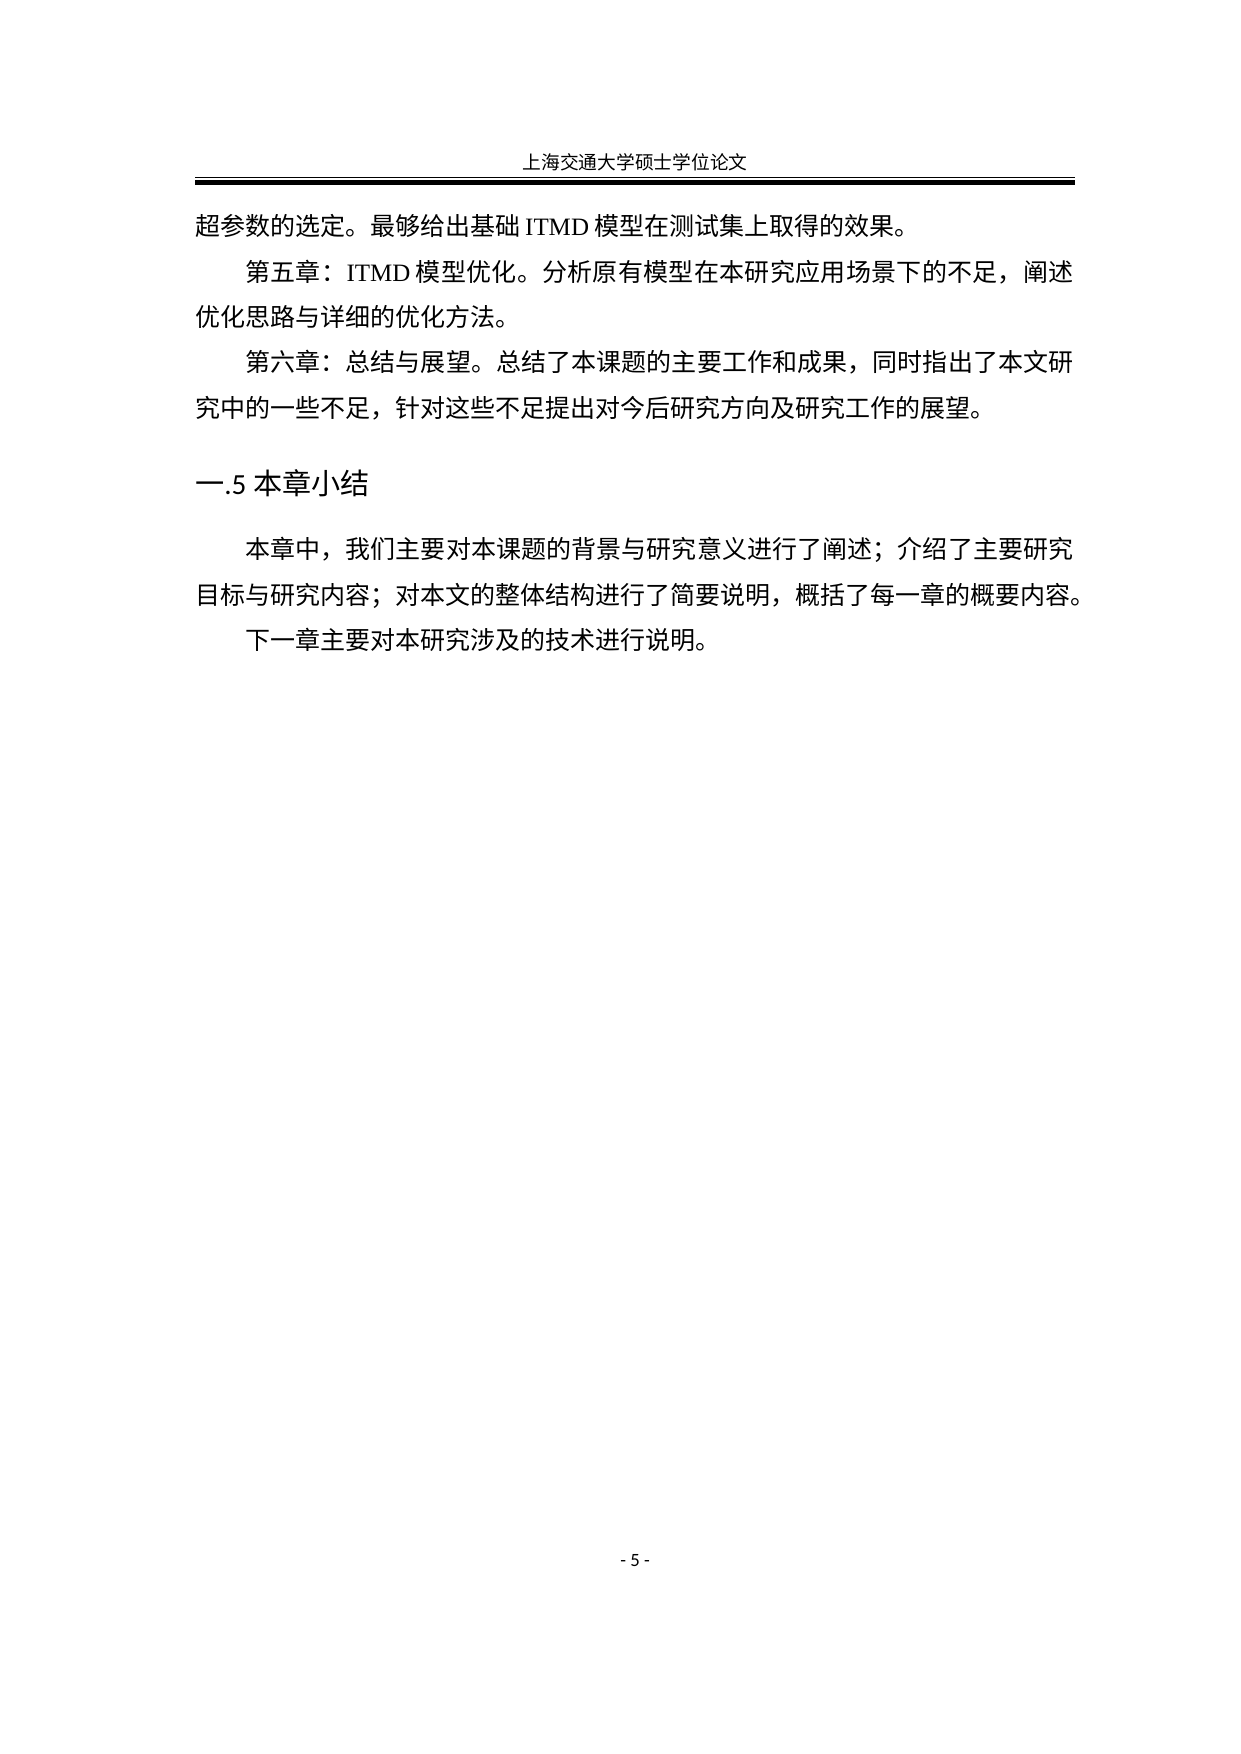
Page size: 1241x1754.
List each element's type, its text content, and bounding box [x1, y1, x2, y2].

subtitle 本章小结 [195, 460, 1075, 503]
text 第五章：ITMD模型优化。分析原有模型在本研究应用场景下的不足，阐述优化思路与详细的优化方法。 [195, 252, 1075, 334]
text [195, 207, 1075, 243]
text 下一章主要对本研究涉及的技术进行说明。 [195, 620, 1075, 657]
text 本章中，我们主要对本课题的背景与研究意义进行了阐述；介绍了主要研究目标与研究内容；对本文的整体结构进行了简要说明，概括了每一章的概要内容。 [195, 530, 1075, 611]
text 第六章：总结与展望。总结了本课题的主要工作和成果，同时指出了本文研究中的一些不足，针对这些不足提出对今后研究方向及研究工作的展望。 [195, 343, 1075, 424]
